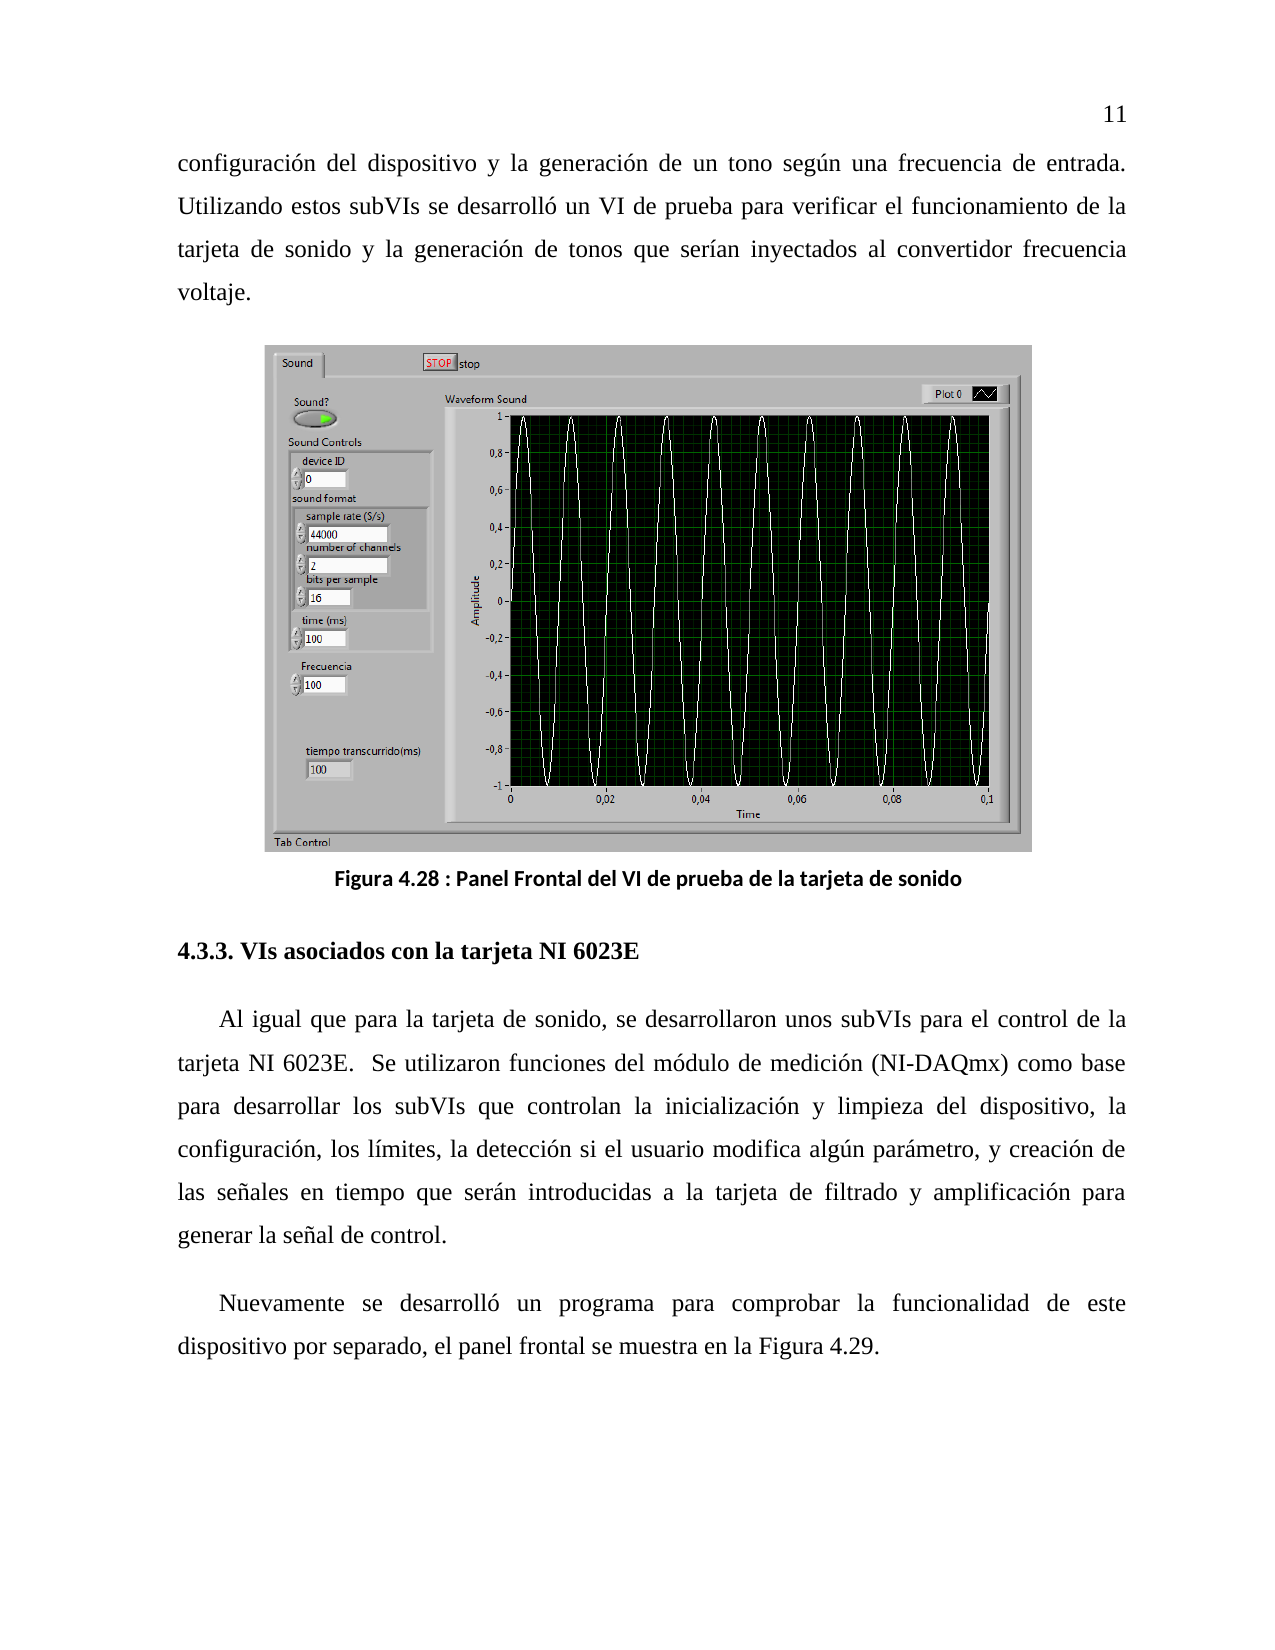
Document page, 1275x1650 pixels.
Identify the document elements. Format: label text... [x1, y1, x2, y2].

subtitle VIs asociados con la tarjeta NI 6023E [177, 936, 1127, 965]
text Al igual que para la tarjeta de sonido, se desarrollaron unos subVIs para el control de la tarjeta NI 6023E. Se utilizaron funciones del módulo de medición (NI-DAQmx) como base para desarrollar los subVIs que controlan la inicialización y limpieza del dispositivo, la configuración, los límites, la detección si el usuario modifica algún parámetro, y creación de las señales en tiempo que serán introducidas a la tarjeta de filtrado y amplificación para generar la señal de control. [177, 1004, 1127, 1249]
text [177, 148, 1127, 306]
picture [264, 345, 1032, 852]
